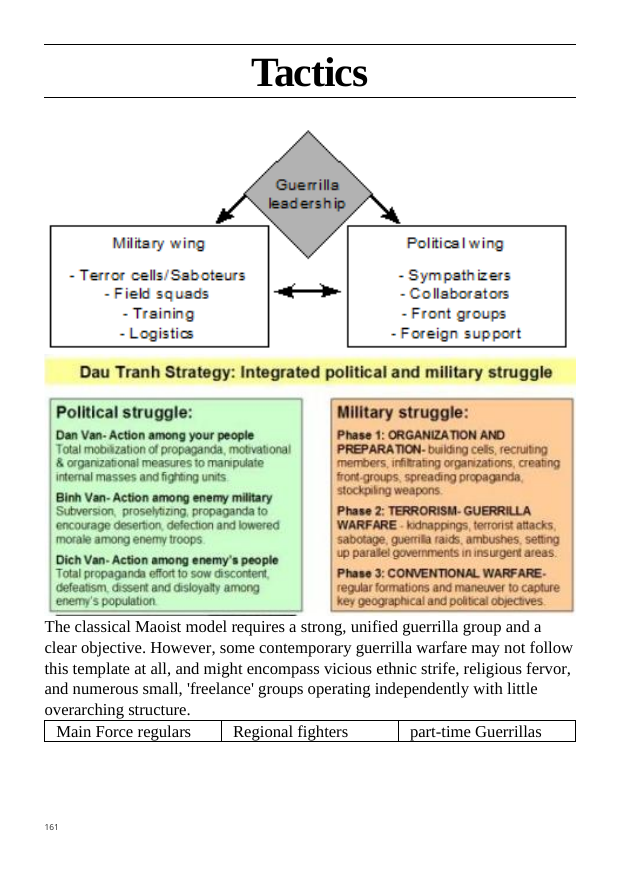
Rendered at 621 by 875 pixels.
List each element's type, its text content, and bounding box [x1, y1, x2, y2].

text The classical Maoist model requires a strong, unified guerrilla group and a clear objective. However, some contemporary guerrilla warfare may not follow this template at all, and might encompass vicious ethnic strife, religious fervor, and numerous small, 'freelance' groups operating independently with little overarching structure. [44, 617, 576, 719]
picture [44, 123, 576, 616]
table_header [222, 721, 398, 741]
subtitle Tactics [44, 45, 576, 97]
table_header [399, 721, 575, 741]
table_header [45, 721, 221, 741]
